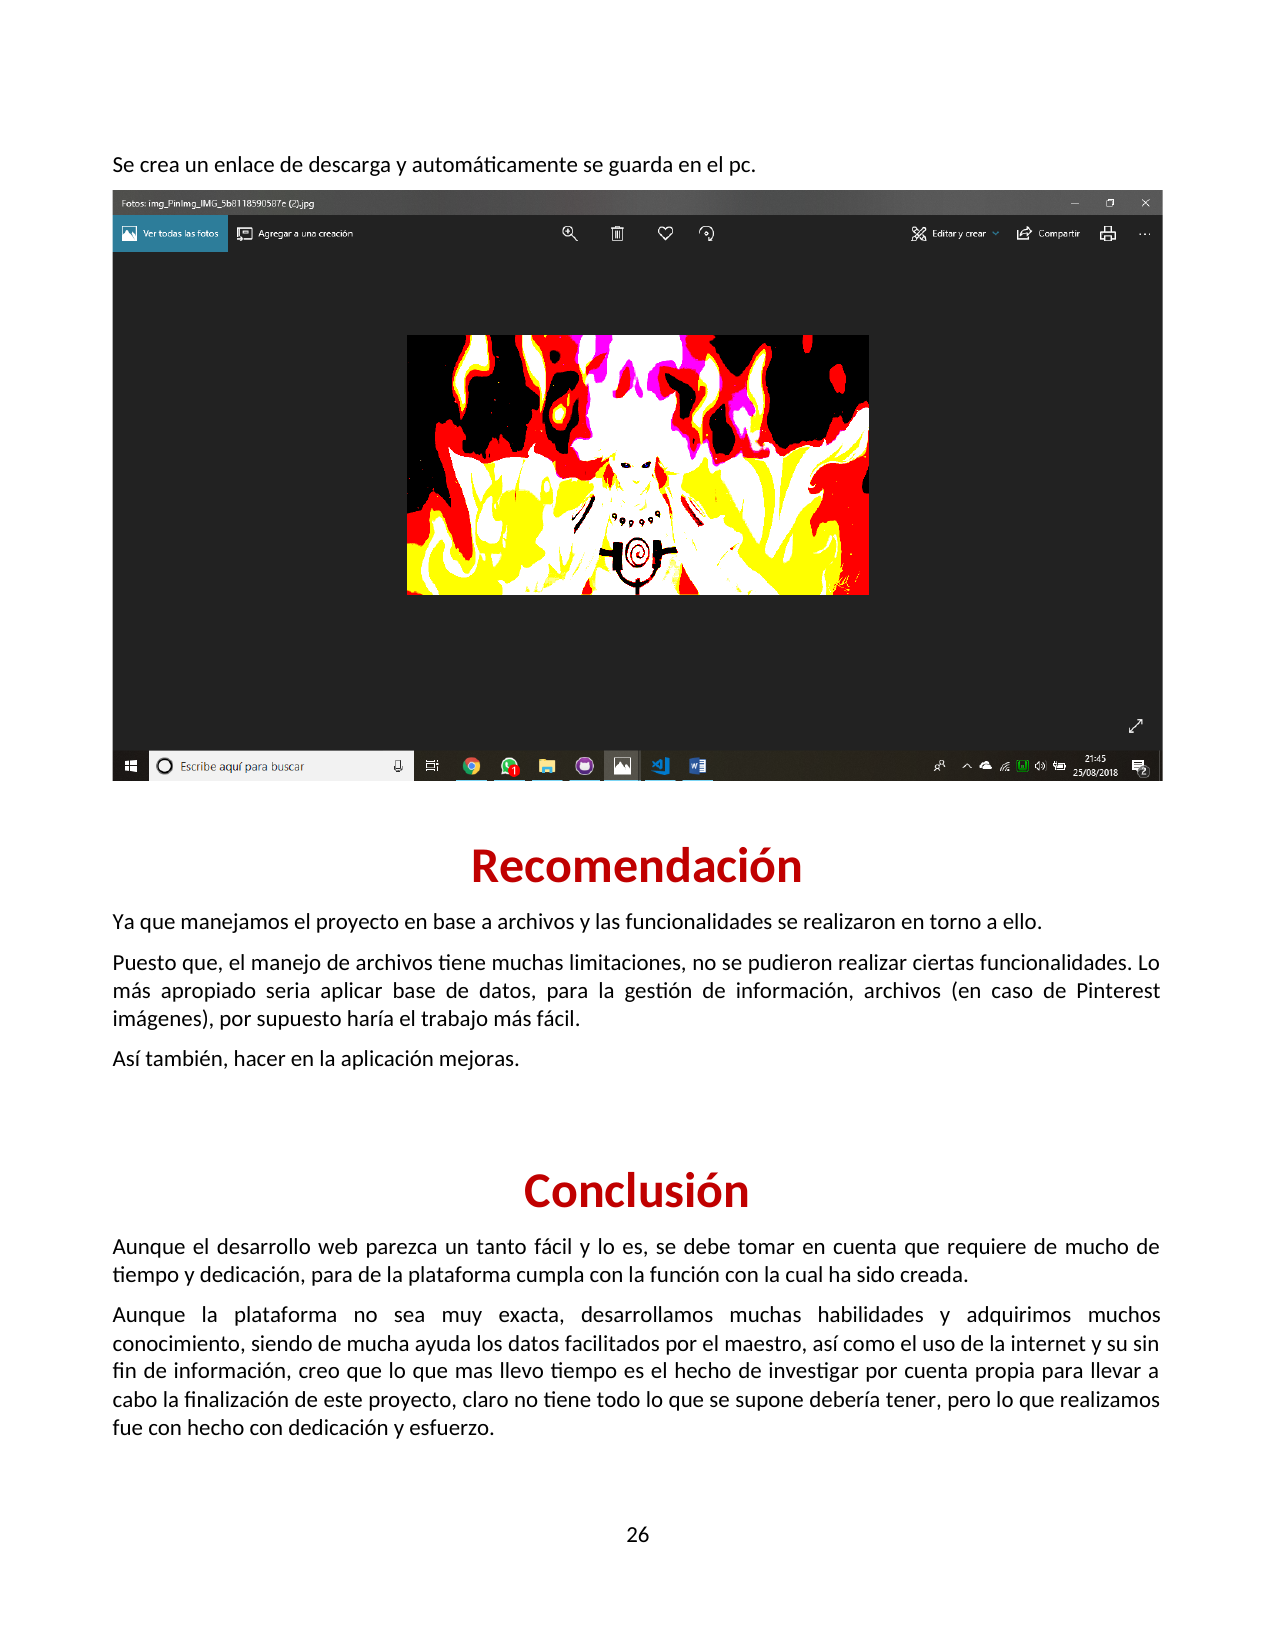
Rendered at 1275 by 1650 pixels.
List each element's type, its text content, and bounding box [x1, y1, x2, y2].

text Aunque la plataforma no sea muy exacta, desarrollamos muchas habilidades y adquirimos muchos conocimiento, siendo de mucha ayuda los datos facilitados por el maestro, así como el uso de la internet y su sin fin de información, creo que lo que mas llevo tiempo es el hecho de investigar por cuenta propia para llevar a cabo la finalización de este proyecto, claro no tiene todo lo que se supone debería tener, pero lo que realizamos fue con hecho con dedicación y esfuerzo. [112, 1301, 1162, 1441]
text Ya que manejamos el proyecto en base a archivos y las funcionalidades se realizaron en torno a ello. [112, 907, 1162, 935]
text Recomendación [112, 834, 1162, 895]
text Conclusión [112, 1158, 1162, 1219]
text Así también, hacer en la aplicación mejoras. [112, 1044, 1162, 1072]
text Aunque el desarrollo web parezca un tanto fácil y lo es, se debe tomar en cuenta que requiere de mucho de tiempo y dedicación, para de la plataforma cumpla con la función con la cual ha sido creada. [112, 1232, 1162, 1288]
text Se crea un enlace de descarga y automáticamente se guarda en el pc. [112, 150, 1162, 178]
picture [112, 190, 1163, 781]
text Puesto que, el manejo de archivos tiene muchas limitaciones, no se pudieron realizar ciertas funcionalidades. Lo más apropiado seria aplicar base de datos, para la gestión de información, archivos (en caso de Pinterest imágenes), por supuesto haría el trabajo más fácil. [112, 948, 1162, 1032]
